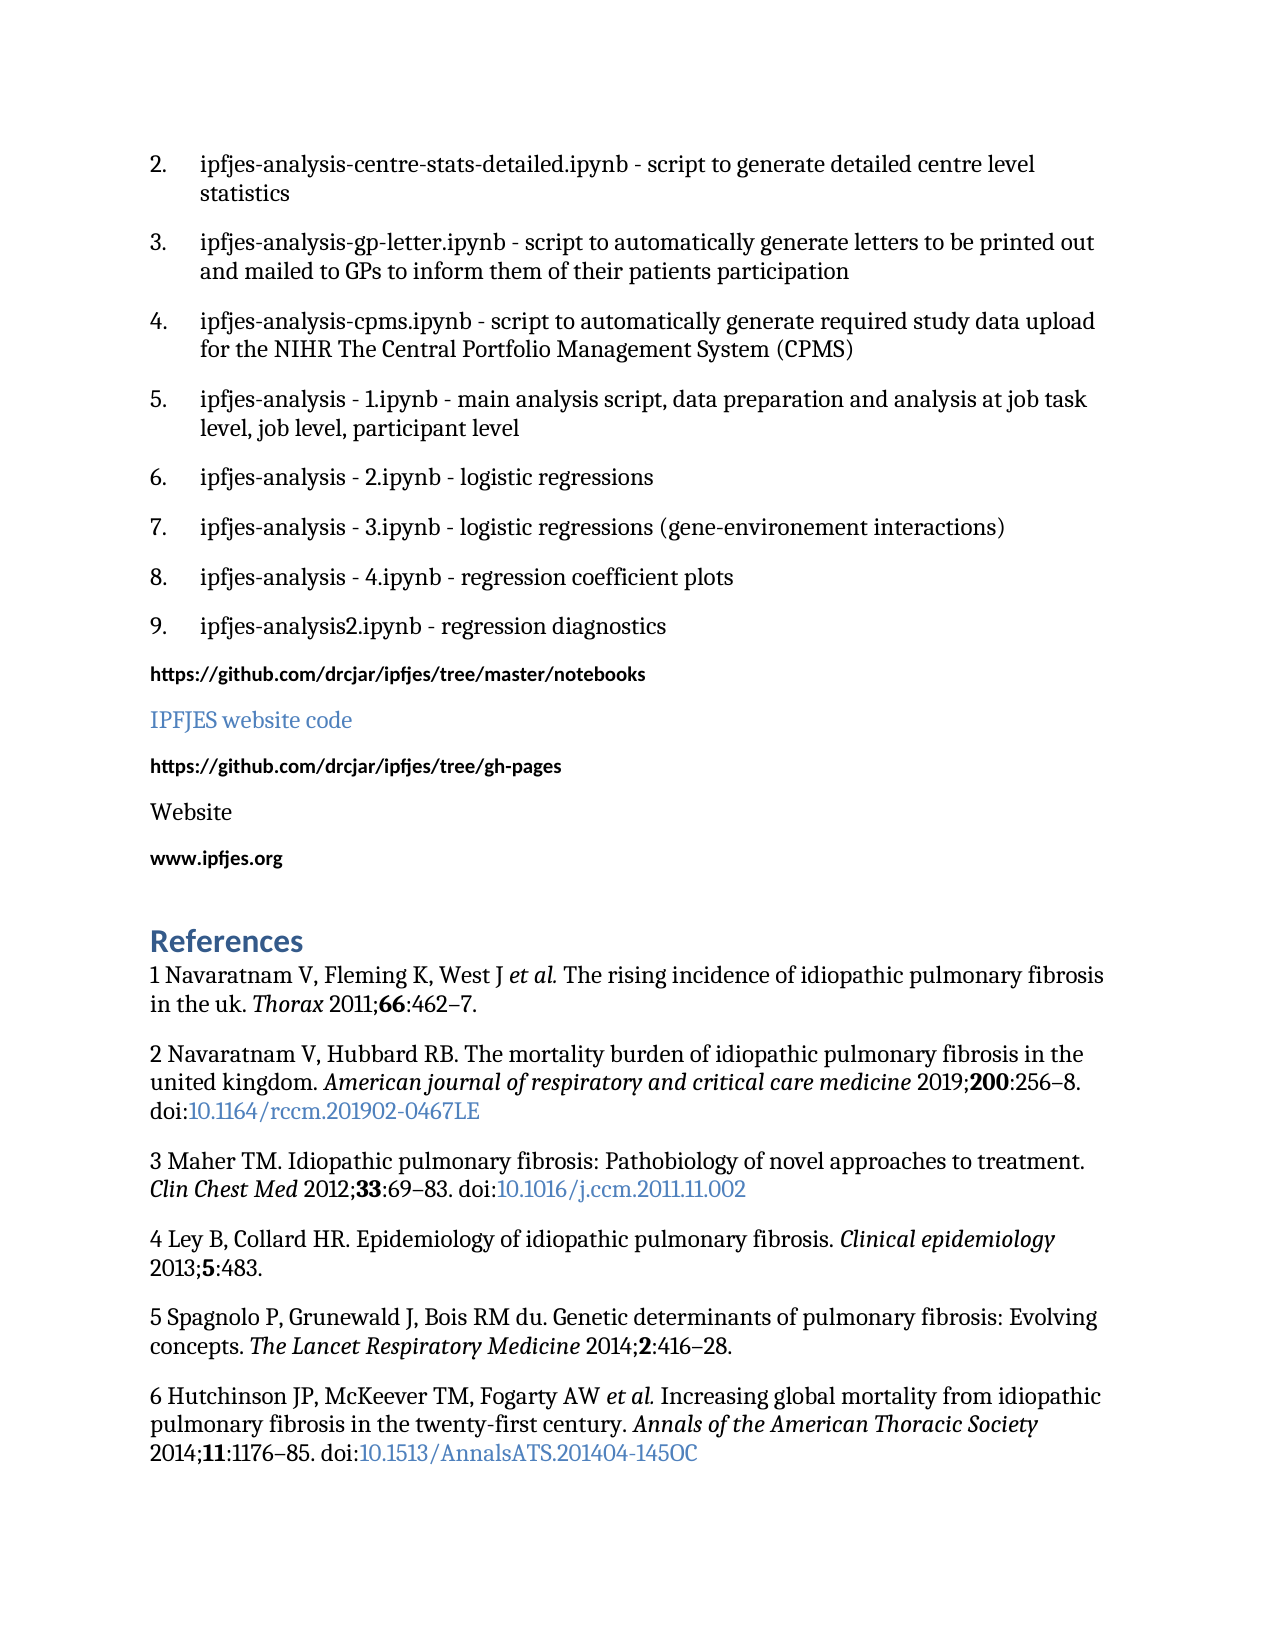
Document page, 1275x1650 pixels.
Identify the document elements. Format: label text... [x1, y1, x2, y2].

list ipfjes-analysis - 3.ipynb - logistic regressions (gene-environement interactions) [150, 513, 1125, 542]
text Website [150, 797, 1125, 826]
list ipfjes-analysis-gp-letter.ipynb - script to automatically generate letters to be printed out and mailed to GPs to inform them of their patients participation [150, 228, 1125, 286]
text IPFJES website code [150, 706, 1125, 734]
text 3 Maher TM. Idiopathic pulmonary fibrosis: Pathobiology of novel approaches to treatment. Clin Chest Med 2012;33:69–83. doi:10.1016/j.ccm.2011.11.002 [150, 1147, 1125, 1204]
text 5 Spagnolo P, Grunewald J, Bois RM du. Genetic determinants of pulmonary fibrosis: Evolving concepts. The Lancet Respiratory Medicine 2014;2:416–28. [150, 1303, 1125, 1361]
subtitle References [150, 920, 1125, 961]
text https://github.com/drcjar/ipfjes/tree/master/notebooks [150, 662, 1125, 687]
list ipfjes-analysis-centre-stats-detailed.ipynb - script to generate detailed centre level statistics [150, 150, 1125, 207]
text 6 Hutchinson JP, McKeever TM, Fogarty AW et al. Increasing global mortality from idiopathic pulmonary fibrosis in the twenty-first century. Annals of the American Thoracic Society 2014;11:1176–85. doi:10.1513/AnnalsATS.201404-145OC [150, 1382, 1125, 1468]
list ipfjes-analysis - 4.ipynb - regression coefficient plots [150, 562, 1125, 591]
text 2 Navaratnam V, Hubbard RB. The mortality burden of idiopathic pulmonary fibrosis in the united kingdom. American journal of respiratory and critical care medicine 2019;200:256–8. doi:10.1164/rccm.201902-0467LE [150, 1039, 1125, 1126]
text 4 Ley B, Collard HR. Epidemiology of idiopathic pulmonary fibrosis. Clinical epidemiology 2013;5:483. [150, 1225, 1125, 1282]
text www.ipfjes.org [150, 845, 1125, 870]
list ipfjes-analysis2.ipynb - regression diagnostics [150, 612, 1125, 641]
list ipfjes-analysis-cpms.ipynb - script to automatically generate required study data upload for the NIHR The Central Portfolio Management System (CPMS) [150, 307, 1125, 364]
text 1 Navaratnam V, Fleming K, West J et al. The rising incidence of idiopathic pulmonary fibrosis in the uk. Thorax 2011;66:462–7. [150, 961, 1125, 1019]
list ipfjes-analysis - 1.ipynb - main analysis script, data preparation and analysis at job task level, job level, participant level [150, 385, 1125, 442]
text https://github.com/drcjar/ipfjes/tree/gh-pages [150, 753, 1125, 779]
list ipfjes-analysis - 2.ipynb - logistic regressions [150, 463, 1125, 492]
